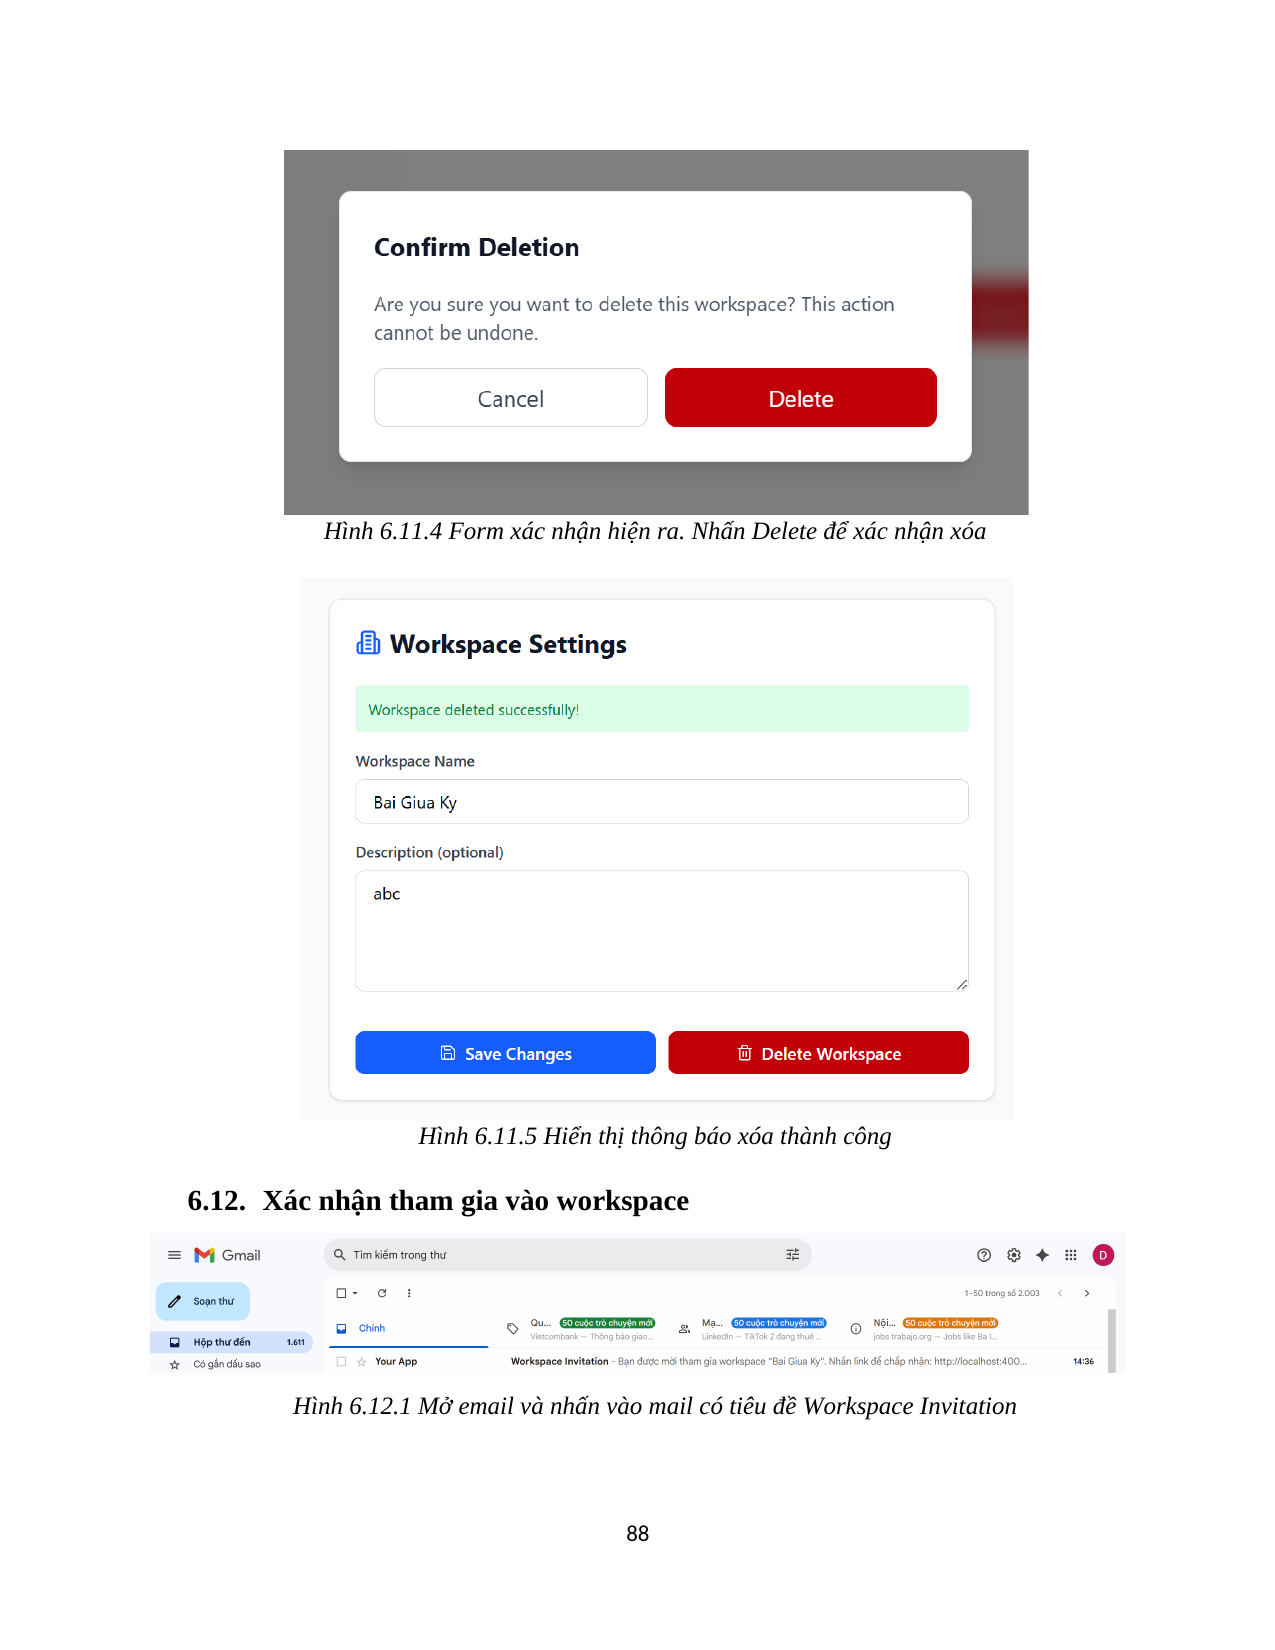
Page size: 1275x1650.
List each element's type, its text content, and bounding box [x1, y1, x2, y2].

picture [150, 1233, 1125, 1373]
list Hình 6.11.5 Hiển thị thông báo xóa thành công [187, 1121, 1125, 1150]
list Hình 6.12.1 Mở email và nhấn vào mail có tiêu đề Workspace Invitation [187, 1391, 1125, 1420]
picture [284, 150, 1029, 515]
list Hình 6.11.4 Form xác nhận hiện ra. Nhấn Delete để xác nhận xóa [187, 516, 1125, 545]
list Xác nhận tham gia vào workspace [187, 1183, 1125, 1217]
picture [299, 578, 1014, 1120]
